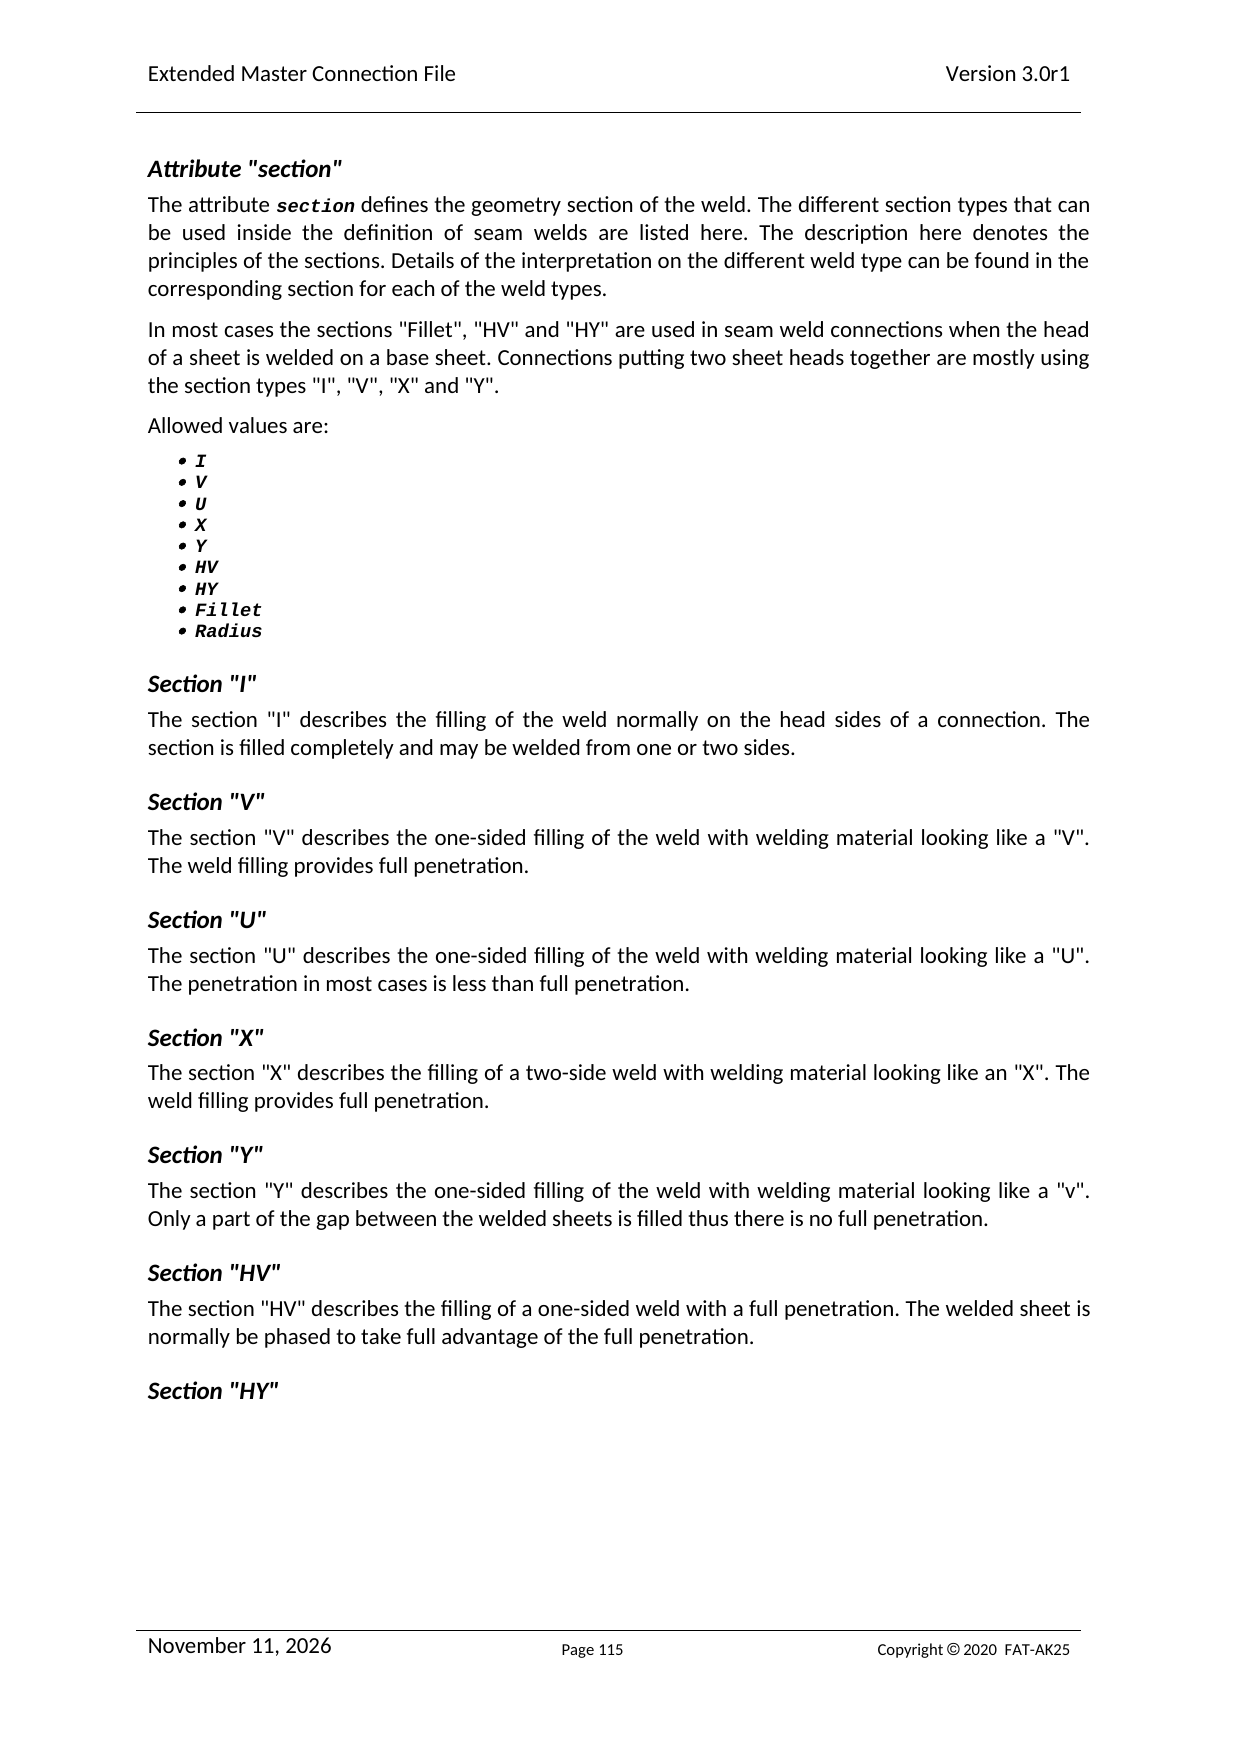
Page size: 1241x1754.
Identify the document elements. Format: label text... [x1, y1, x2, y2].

subtitle Section "HV" [148, 1257, 1092, 1288]
list I [177, 452, 1092, 473]
subtitle Section "HY" [148, 1375, 1092, 1406]
text The section "Y" describes the one-sided filling of the weld with welding material looking like a "v". Only a part of the gap between the welded sheets is filled thus there is no full penetration. [148, 1176, 1092, 1232]
list HV [177, 558, 1092, 579]
text The section "V" describes the one-sided filling of the weld with welding material looking like a "V". The weld filling provides full penetration. [148, 823, 1092, 879]
list HY [177, 579, 1092, 601]
subtitle Section "Y" [148, 1139, 1092, 1170]
text In most cases the sections "Fillet", "HV" and "HY" are used in seam weld connections when the head of a sheet is welded on a base sheet. Connections putting two sheet heads together are mostly using the section types "I", "V", "X" and "Y". [148, 315, 1092, 399]
list X [177, 516, 1092, 537]
list V [177, 473, 1092, 494]
text The section "HV" describes the filling of a one-sided weld with a full penetration. The welded sheet is normally be phased to take full advantage of the full penetration. [148, 1294, 1092, 1350]
list Radius [177, 622, 1092, 643]
subtitle Section "X" [148, 1022, 1092, 1052]
text The section "X" describes the filling of a two-side weld with welding material looking like an "X". The weld filling provides full penetration. [148, 1058, 1092, 1114]
subtitle Section "I" [148, 668, 1092, 699]
list Fillet [177, 601, 1092, 622]
subtitle Section "V" [148, 786, 1092, 817]
text The attribute section defines the geometry section of the weld. The different section types that can be used inside the definition of seam welds are listed here. The description here denotes the principles of the sections. Details of the interpretation on the different weld type can be found in the corresponding section for each of the weld types. [148, 190, 1092, 302]
text The section "U" describes the one-sided filling of the weld with welding material looking like a "U". The penetration in most cases is less than full penetration. [148, 941, 1092, 997]
subtitle Attribute "section" [148, 154, 1092, 184]
subtitle Section "U" [148, 904, 1092, 934]
text The section "I" describes the filling of the weld normally on the head sides of a connection. The section is filled completely and may be welded from one or two sides. [148, 705, 1092, 761]
list Y [177, 537, 1092, 558]
list U [177, 494, 1092, 516]
text Allowed values are: [148, 412, 1092, 439]
